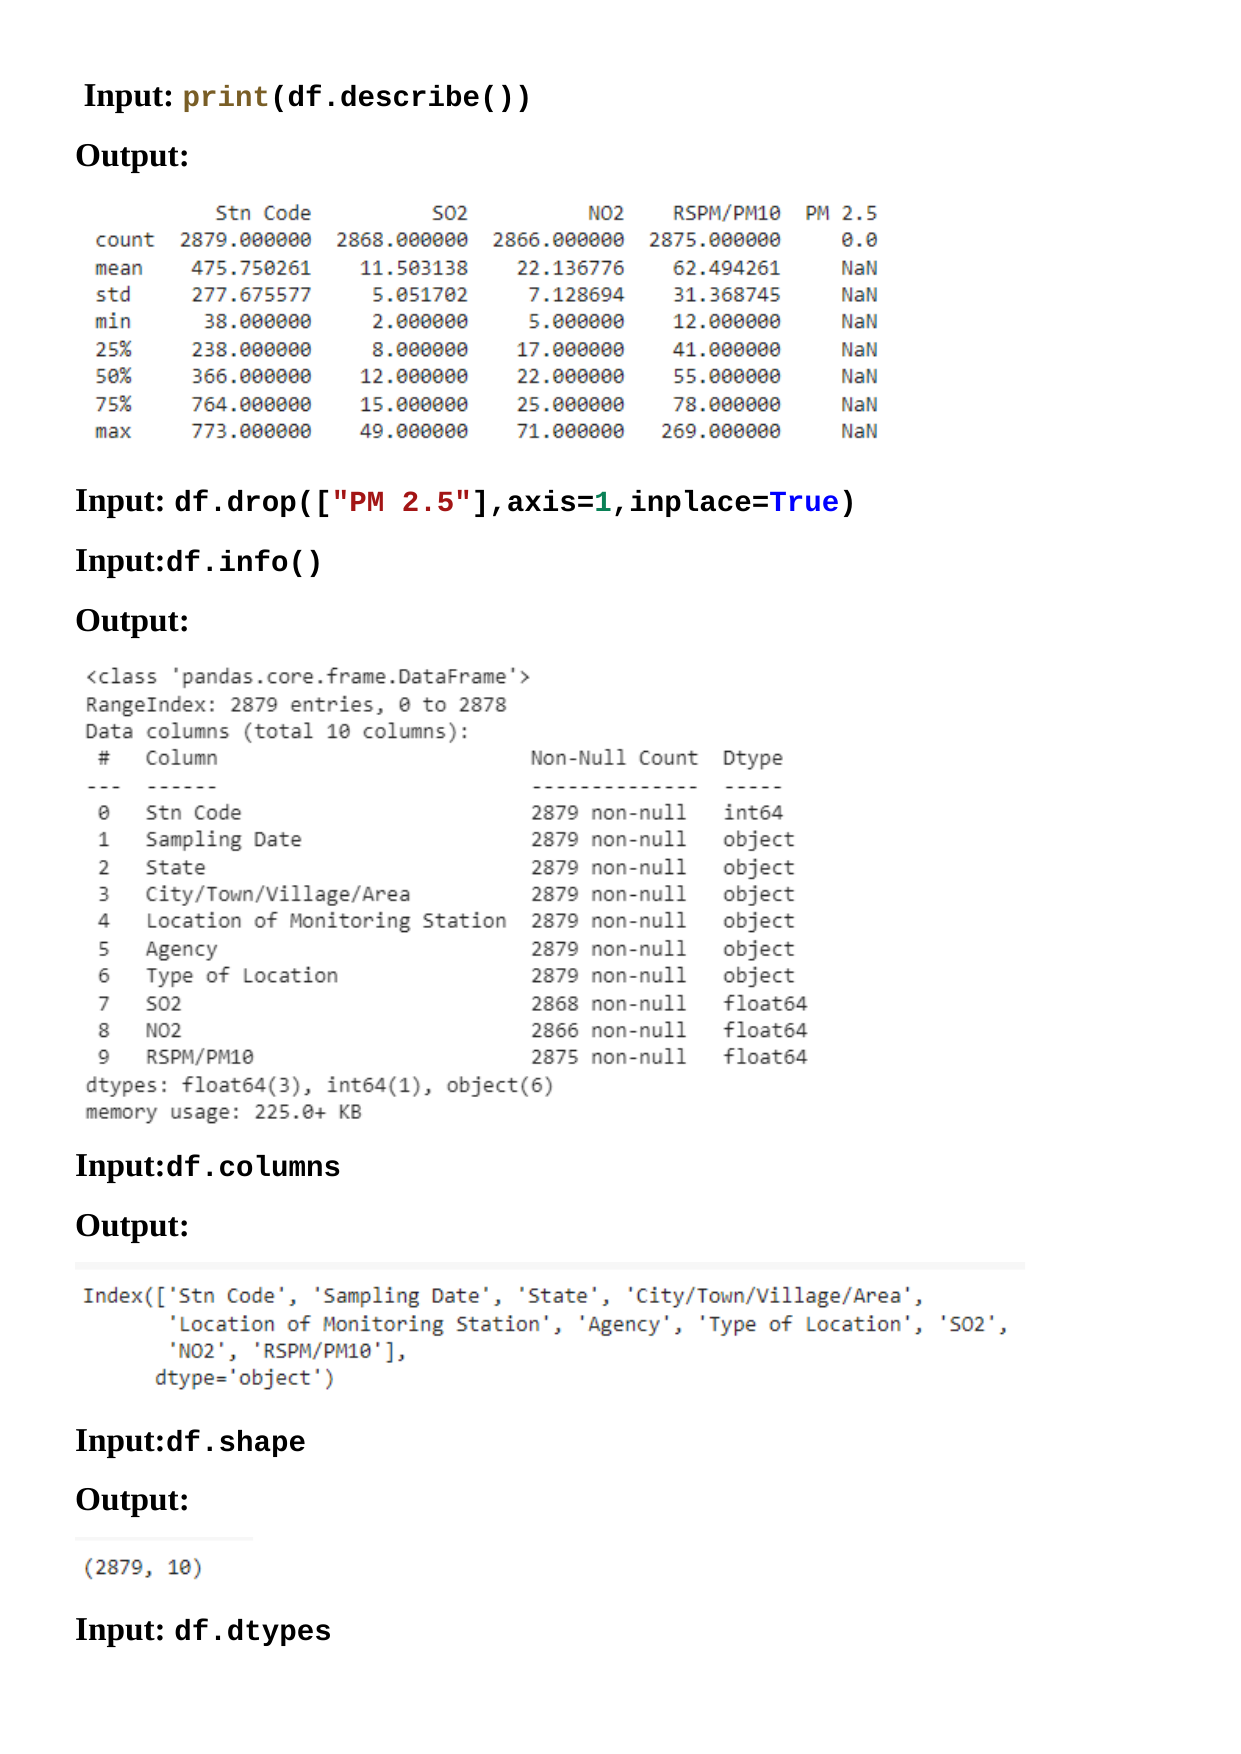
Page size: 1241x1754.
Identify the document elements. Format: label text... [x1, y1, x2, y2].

text Input: print(df.describe()) [75, 75, 1165, 115]
text Input: df.drop(["PM 2.5"],axis=1,inplace=True) [75, 480, 1165, 520]
picture [75, 1537, 254, 1597]
text Output: [75, 1479, 1165, 1518]
text Input:df.shape [75, 1420, 1165, 1460]
text Input: df.dtypes [75, 1609, 1165, 1649]
picture [75, 657, 822, 1133]
text Output: [75, 1205, 1165, 1244]
text Output: [75, 135, 1165, 173]
picture [75, 192, 949, 468]
text Input:df.columns [75, 1146, 1165, 1186]
text Input:df.info() [75, 540, 1165, 580]
picture [75, 1262, 1025, 1407]
text Output: [75, 600, 1165, 638]
